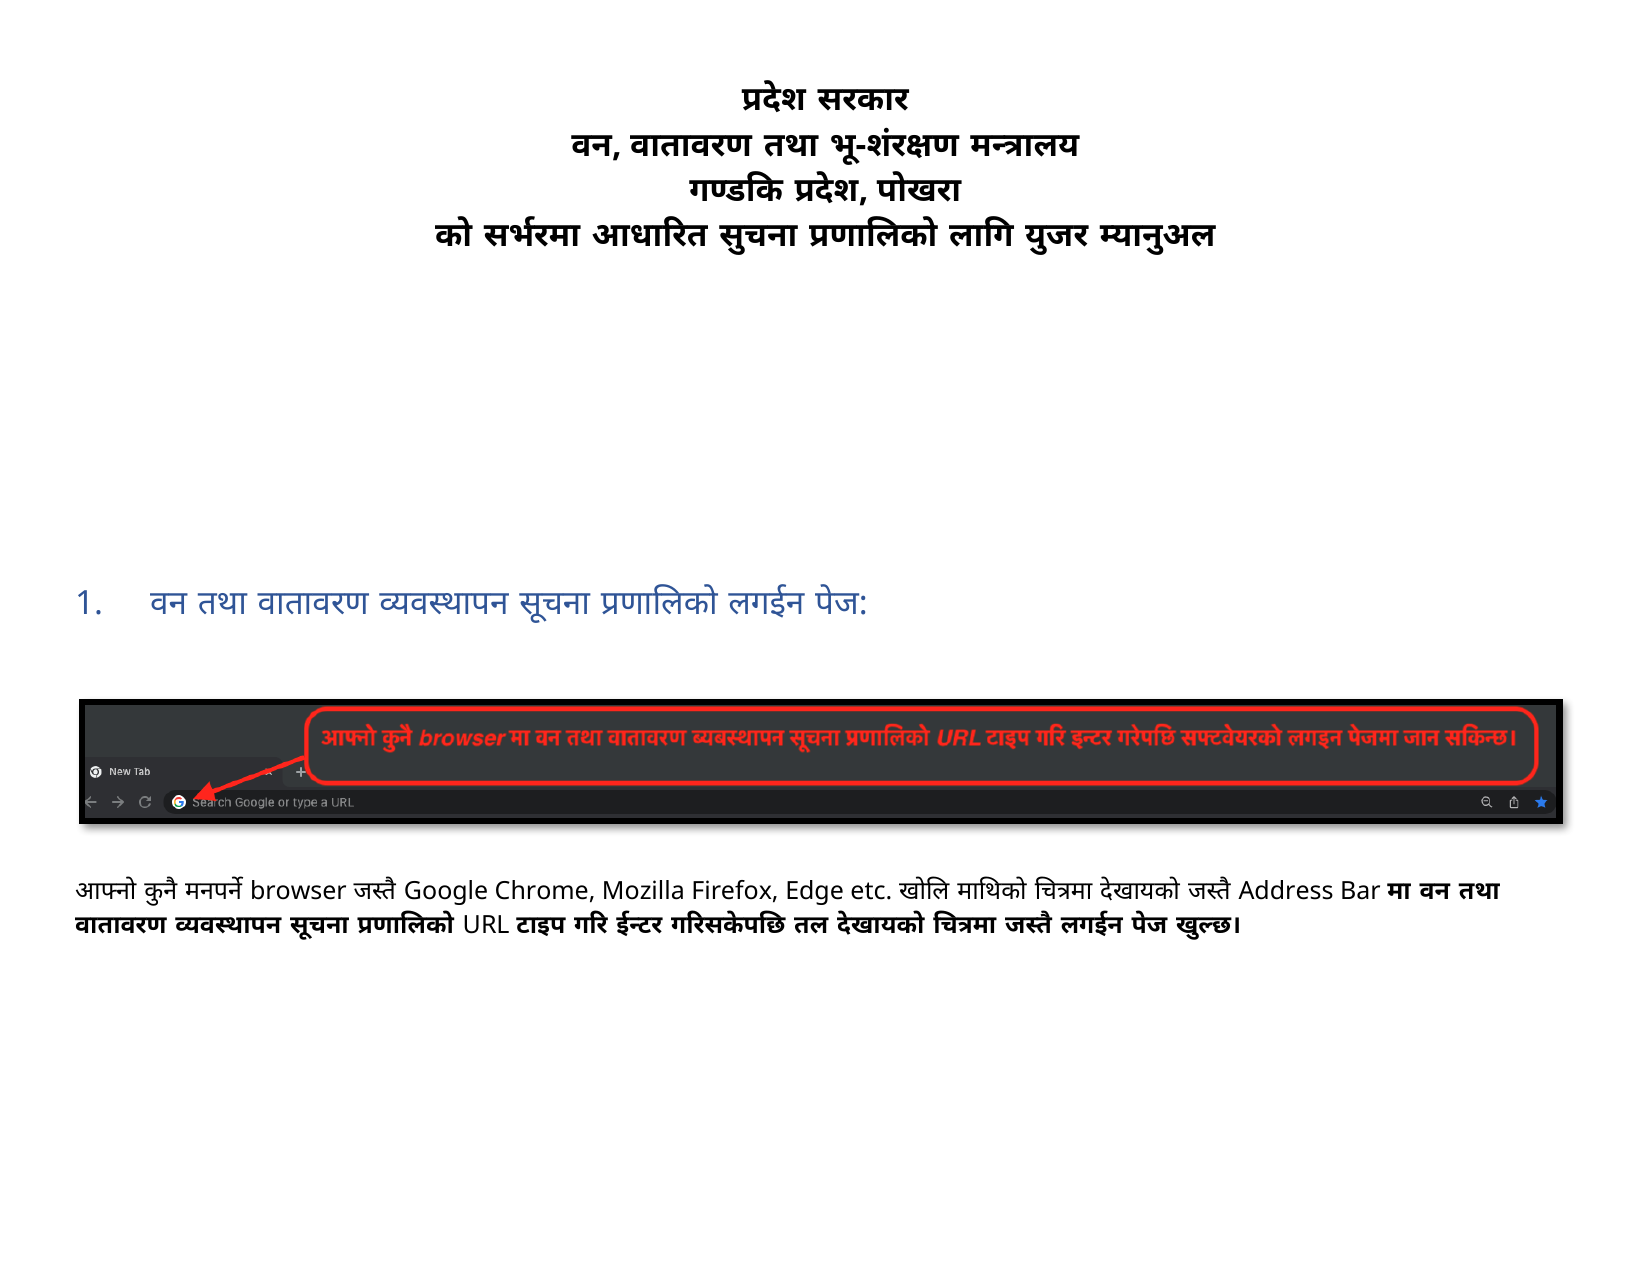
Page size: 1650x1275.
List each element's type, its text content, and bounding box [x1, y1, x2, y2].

text को सर्भरमा आधारित सुचना प्रणालिको लागि युजर म्यानुअल [75, 211, 1575, 257]
text गण्डकि प्रदेश, पोखरा [75, 166, 1575, 211]
text वन, वातावरण तथा भू-शंरक्षण मन्त्रालय [75, 120, 1575, 166]
subtitle वन तथा वातावरण व्यवस्थापन सूचना प्रणालिको लगईन पेज: [75, 579, 1575, 624]
picture [85, 705, 1556, 818]
text प्रदेश सरकार [75, 75, 1575, 120]
text आफ्नो कुनै मनपर्ने browser जस्तै Google Chrome, Mozilla Firefox, Edge etc. खोलि माथिको चित्रमा देखायको जस्तै Address Bar मा वन तथा वातावरण व्यवस्थापन सूचना प्रणालिको URL टाइप गरि ईन्टर गरिसकेपछि तल देखायको चित्रमा जस्तै लगईन पेज खुल्छ। [75, 839, 1575, 941]
